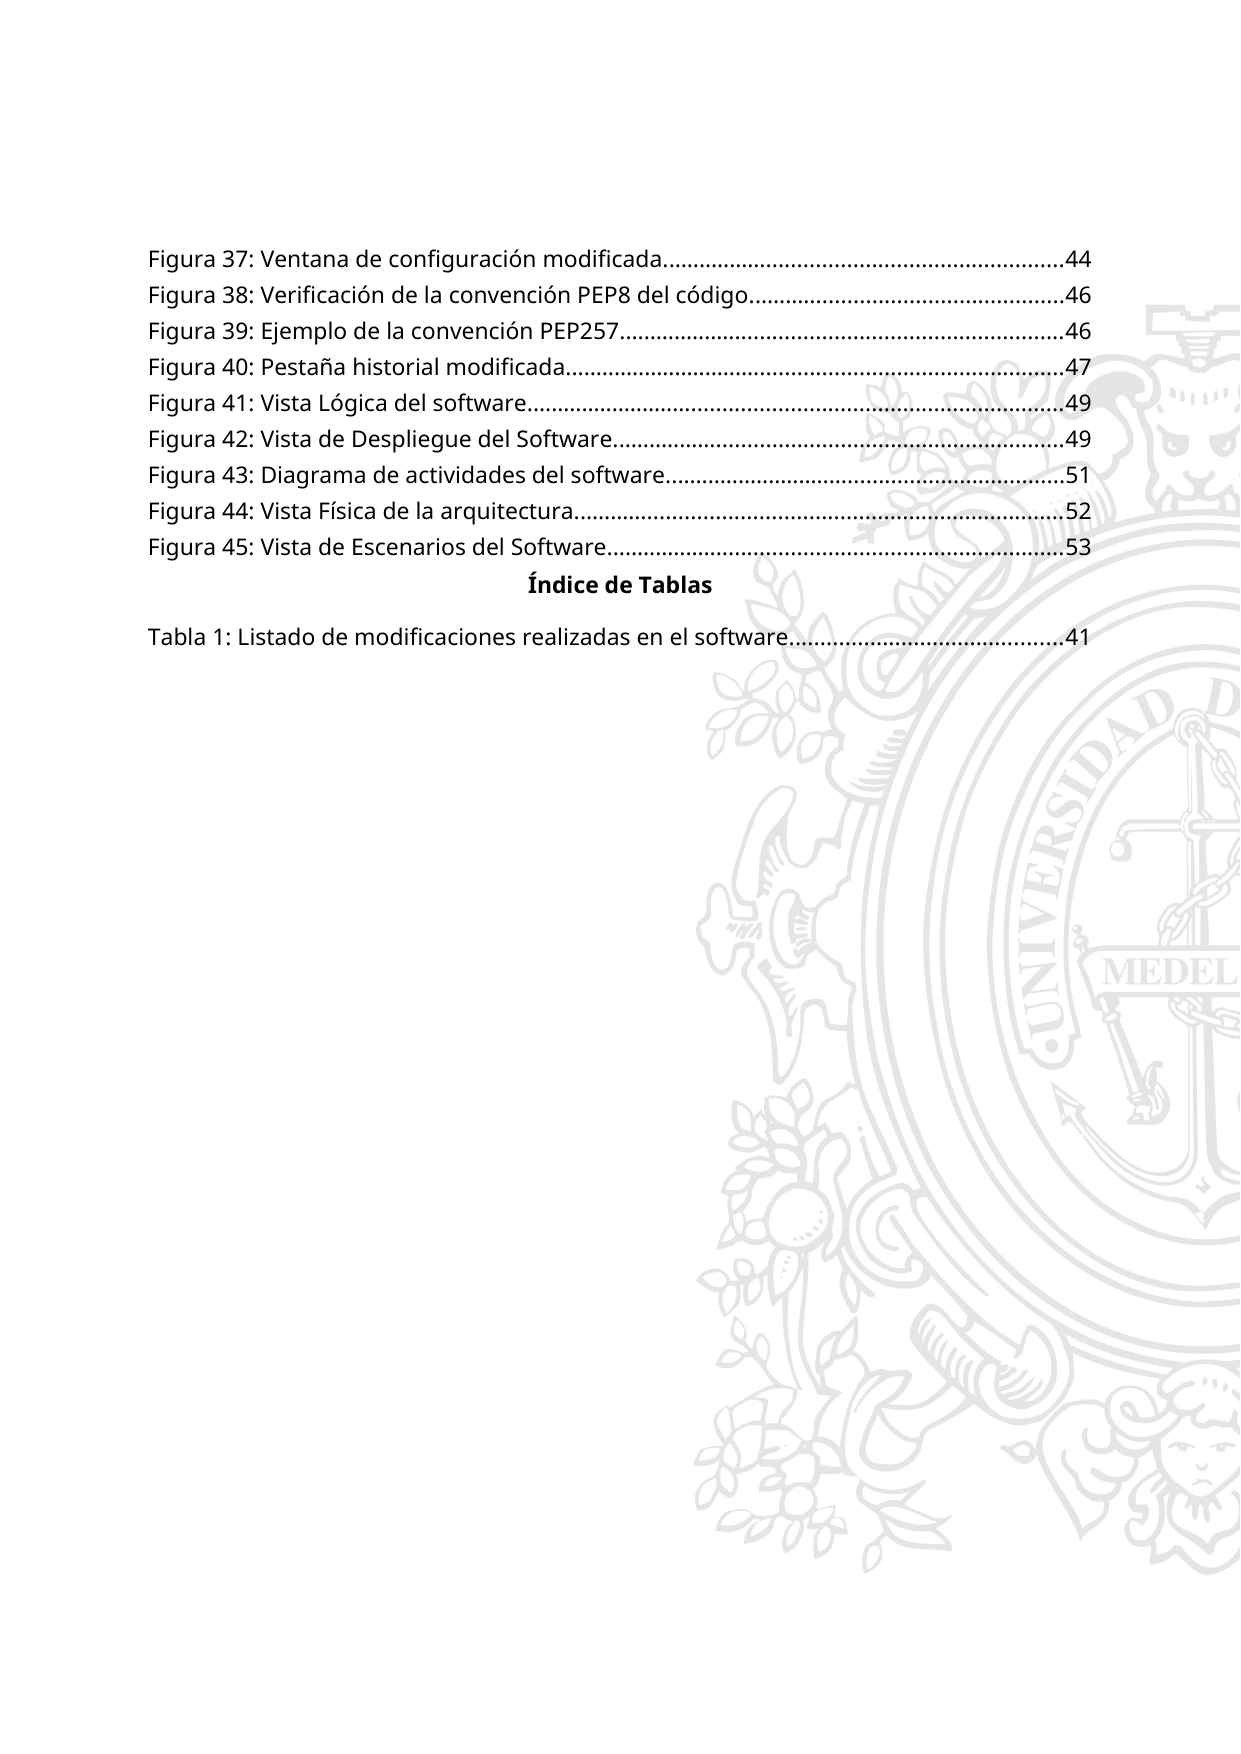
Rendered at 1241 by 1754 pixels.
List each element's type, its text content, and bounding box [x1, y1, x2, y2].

text Figura 39: Ejemplo de la convención PEP257. 46 [148, 315, 1092, 346]
text Figura 45: Vista de Escenarios del Software. 53 [148, 531, 1092, 562]
text Figura 42: Vista de Despliegue del Software. 49 [148, 423, 1092, 454]
text Figura 37: Ventana de configuración modificada. 44 [148, 243, 1092, 274]
text Figura 40: Pestaña historial modificada. 47 [148, 351, 1092, 382]
text Figura 38: Verificación de la convención PEP8 del código. 46 [148, 279, 1092, 311]
picture [0, 234, 1241, 1616]
text Tabla 1: Listado de modificaciones realizadas en el software. 41 [148, 621, 1092, 652]
text Índice de Tablas [148, 567, 1092, 600]
text Figura 43: Diagrama de actividades del software. 51 [148, 459, 1092, 490]
text Figura 44: Vista Física de la arquitectura. 52 [148, 495, 1092, 526]
text Figura 41: Vista Lógica del software. 49 [148, 387, 1092, 418]
